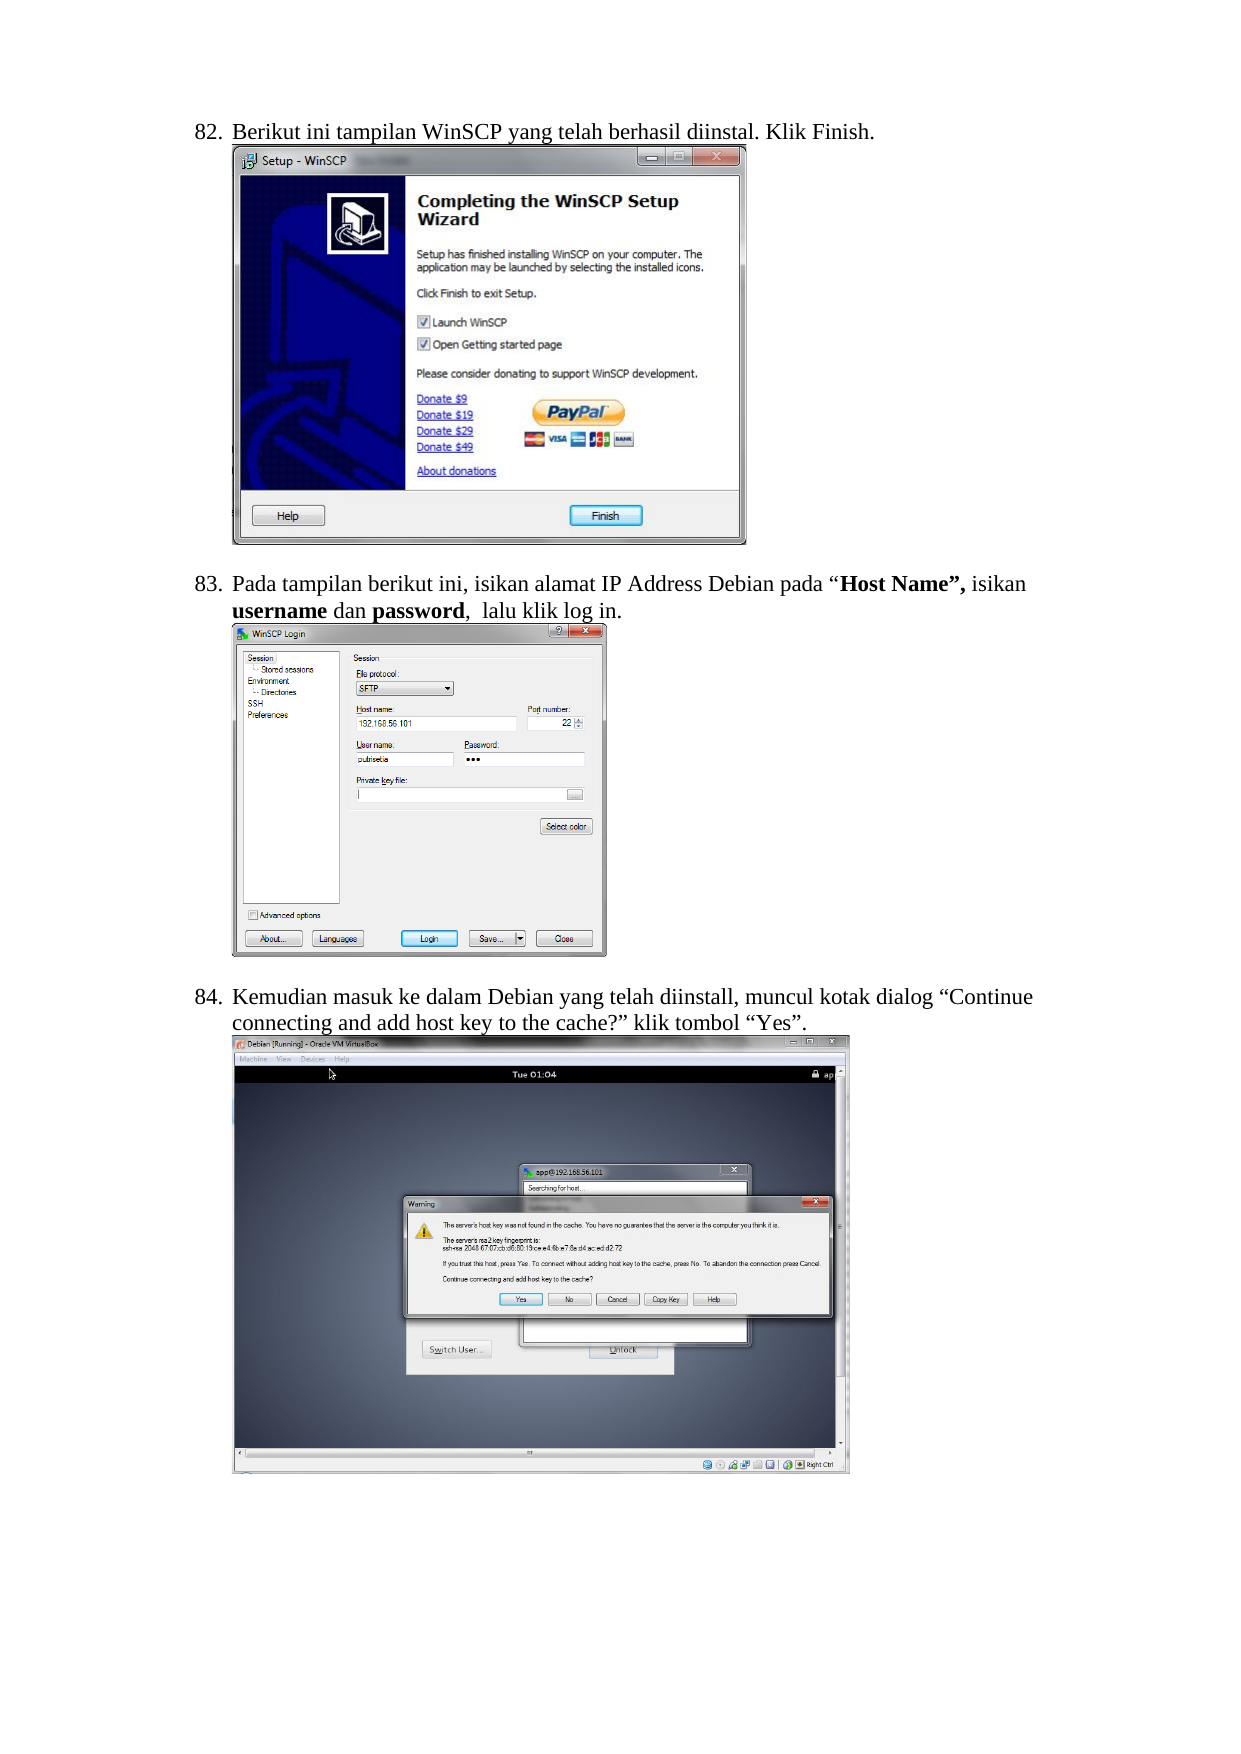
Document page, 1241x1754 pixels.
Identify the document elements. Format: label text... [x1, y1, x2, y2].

picture [231, 1035, 850, 1474]
list Pada tampilan berikut ini, isikan alamat IP Address Debian pada “Host Name”, isikan username dan password, lalu klik log in. [194, 571, 1122, 623]
list Kemudian masuk ke dalam Debian yang telah diinstall, muncul kotak dialog “Continue connecting and add host key to the cache?” klik tombol “Yes”. [194, 983, 1122, 1035]
picture [231, 623, 607, 957]
picture [231, 144, 747, 545]
list Berikut ini tampilan WinSCP yang telah berhasil diinstal. Klik Finish. [194, 118, 1122, 144]
